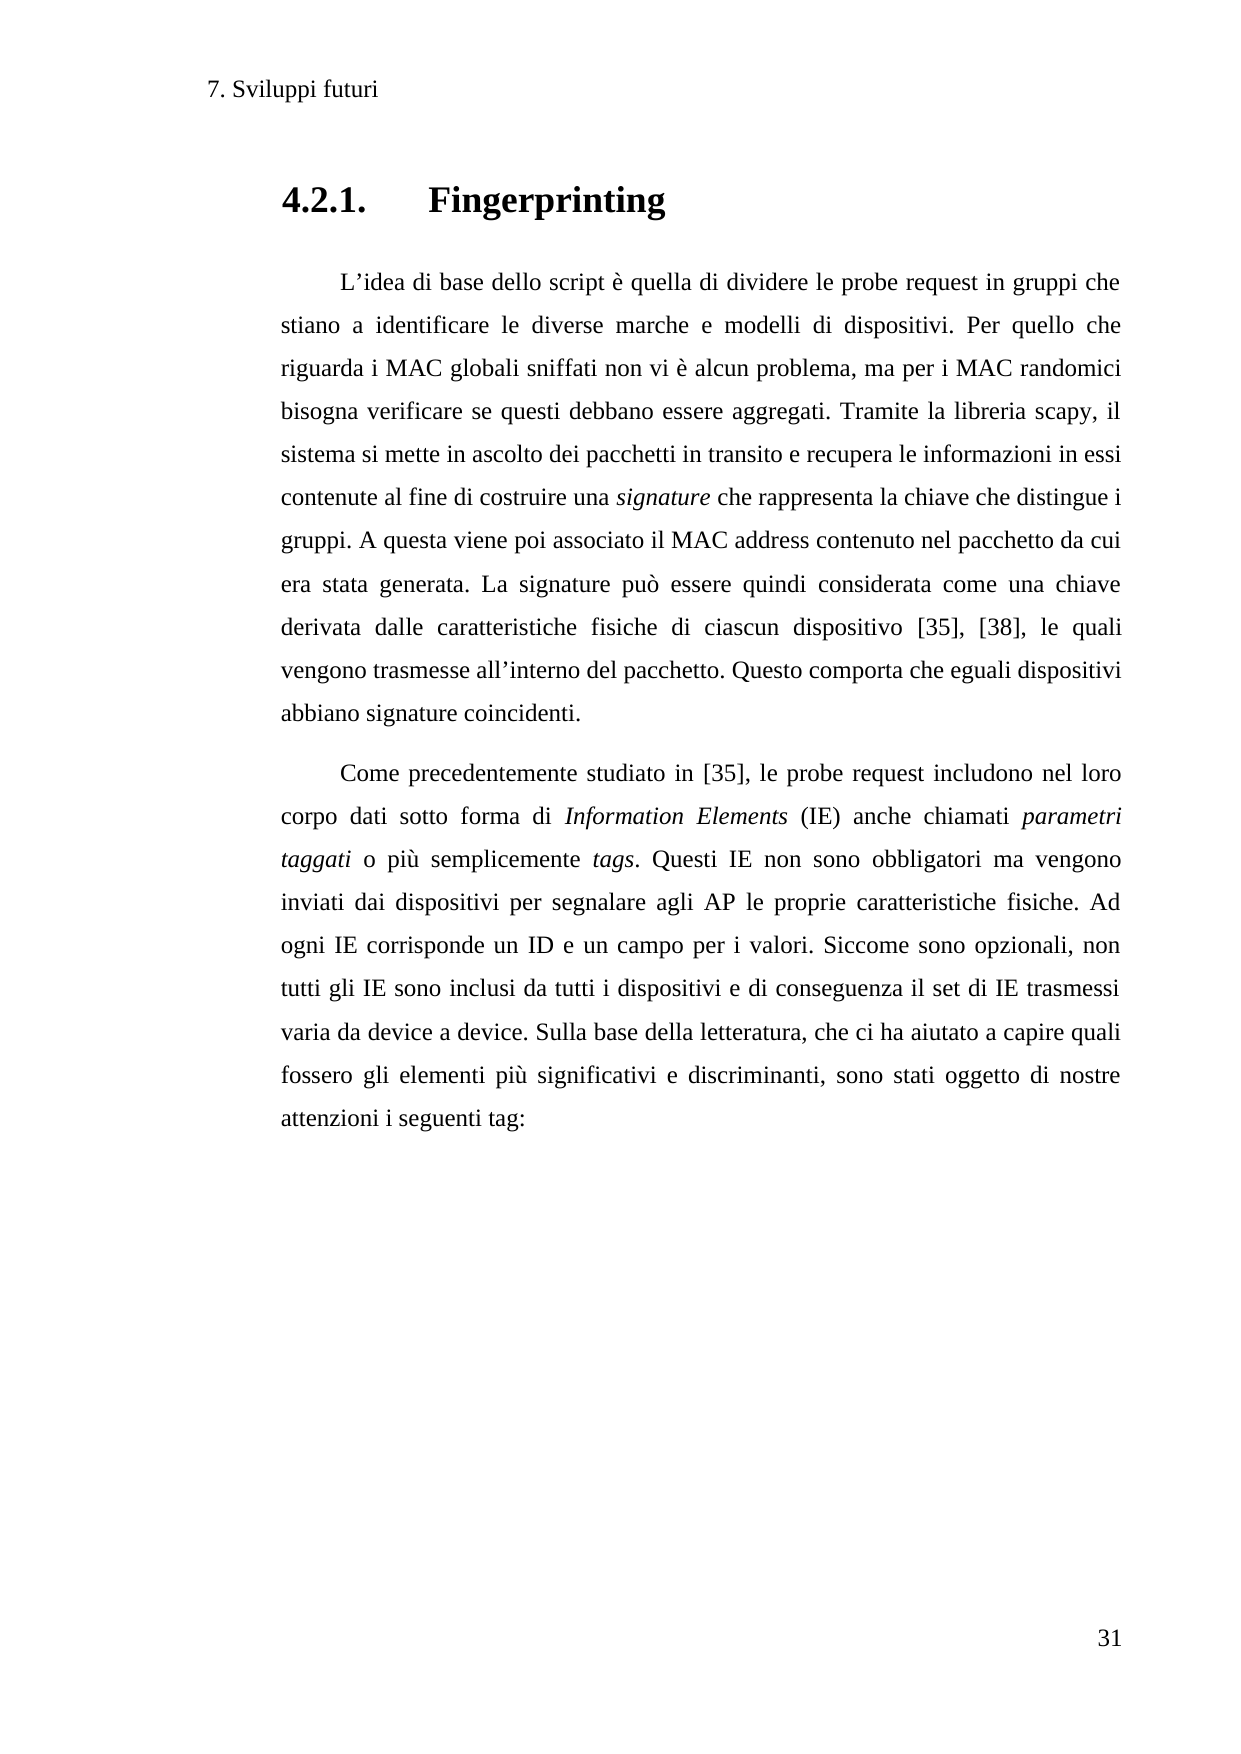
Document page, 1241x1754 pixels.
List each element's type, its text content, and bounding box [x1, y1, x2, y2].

text L’idea di base dello script è quella di dividere le probe request in gruppi che stiano a identificare le diverse marche e modelli di dispositivi. Per quello che riguarda i MAC globali sniffati non vi è alcun problema, ma per i MAC randomici bisogna verificare se questi debbano essere aggregati. Tramite la libreria scapy, il sistema si mette in ascolto dei pacchetti in transito e recupera le informazioni in essi contenute al fine di costruire una signature che rappresenta la chiave che distingue i gruppi. A questa viene poi associato il MAC address contenuto nel pacchetto da cui era stata generata. La signature può essere quindi considerata come una chiave derivata dalle caratteristiche fisiche di ciascun dispositivo , , le quali vengono trasmesse all’interno del pacchetto. Questo comporta che eguali dispositivi abbiano signature coincidenti. [281, 267, 1122, 727]
text Come precedentemente studiato in , le probe request includono nel loro corpo dati sotto forma di Information Elements (IE) anche chiamati parametri taggati o più semplicemente tags. Questi IE non sono obbligatori ma vengono inviati dai dispositivi per segnalare agli AP le proprie caratteristiche fisiche. Ad ogni IE corrisponde un ID e un campo per i valori. Siccome sono opzionali, non tutti gli IE sono inclusi da tutti i dispositivi e di conseguenza il set di IE trasmessi varia da device a device. Sulla base della letteratura, che ci ha aiutato a capire quali fossero gli elementi più significativi e discriminanti, sono stati oggetto di nostre attenzioni i seguenti tag: [281, 758, 1122, 1132]
list Fingerprinting [282, 177, 1122, 220]
